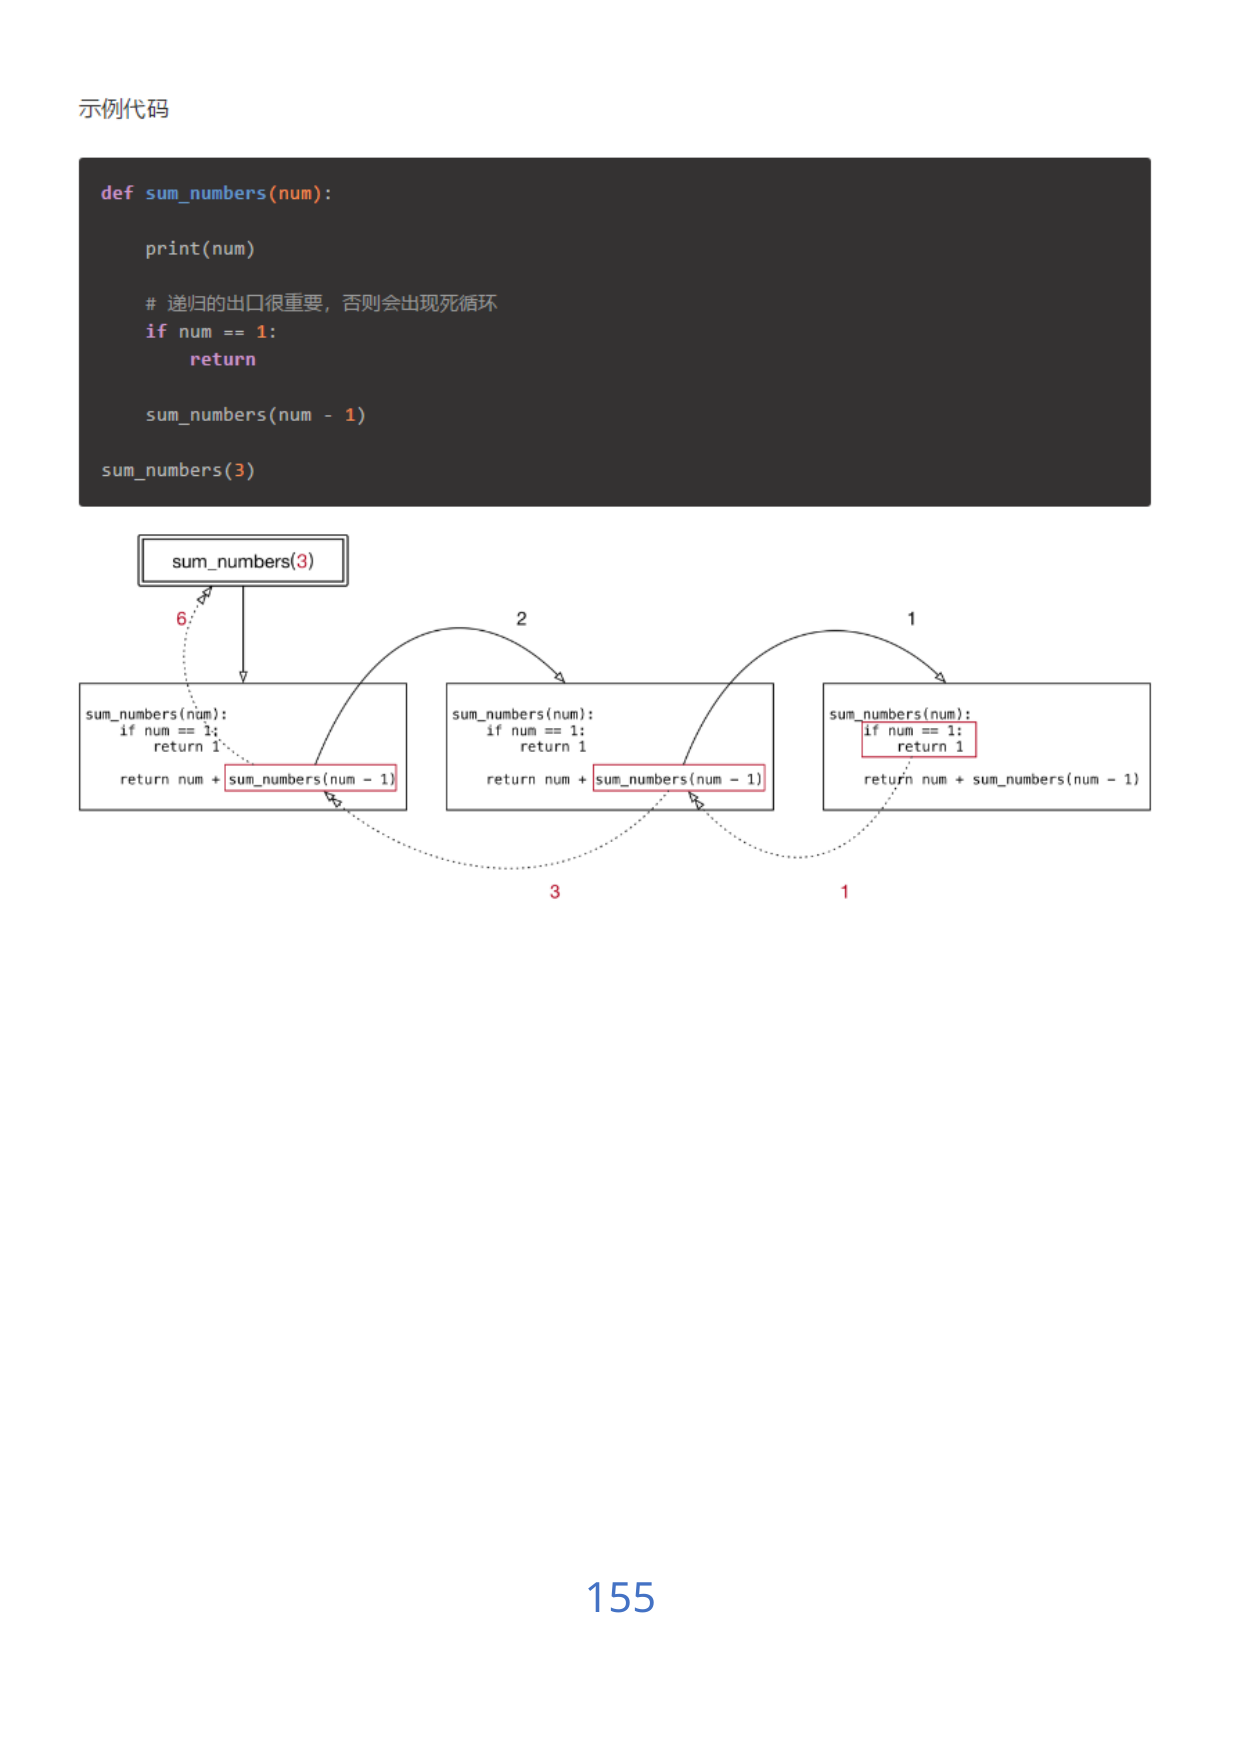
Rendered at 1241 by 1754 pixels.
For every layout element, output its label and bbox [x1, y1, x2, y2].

picture [75, 90, 1165, 914]
